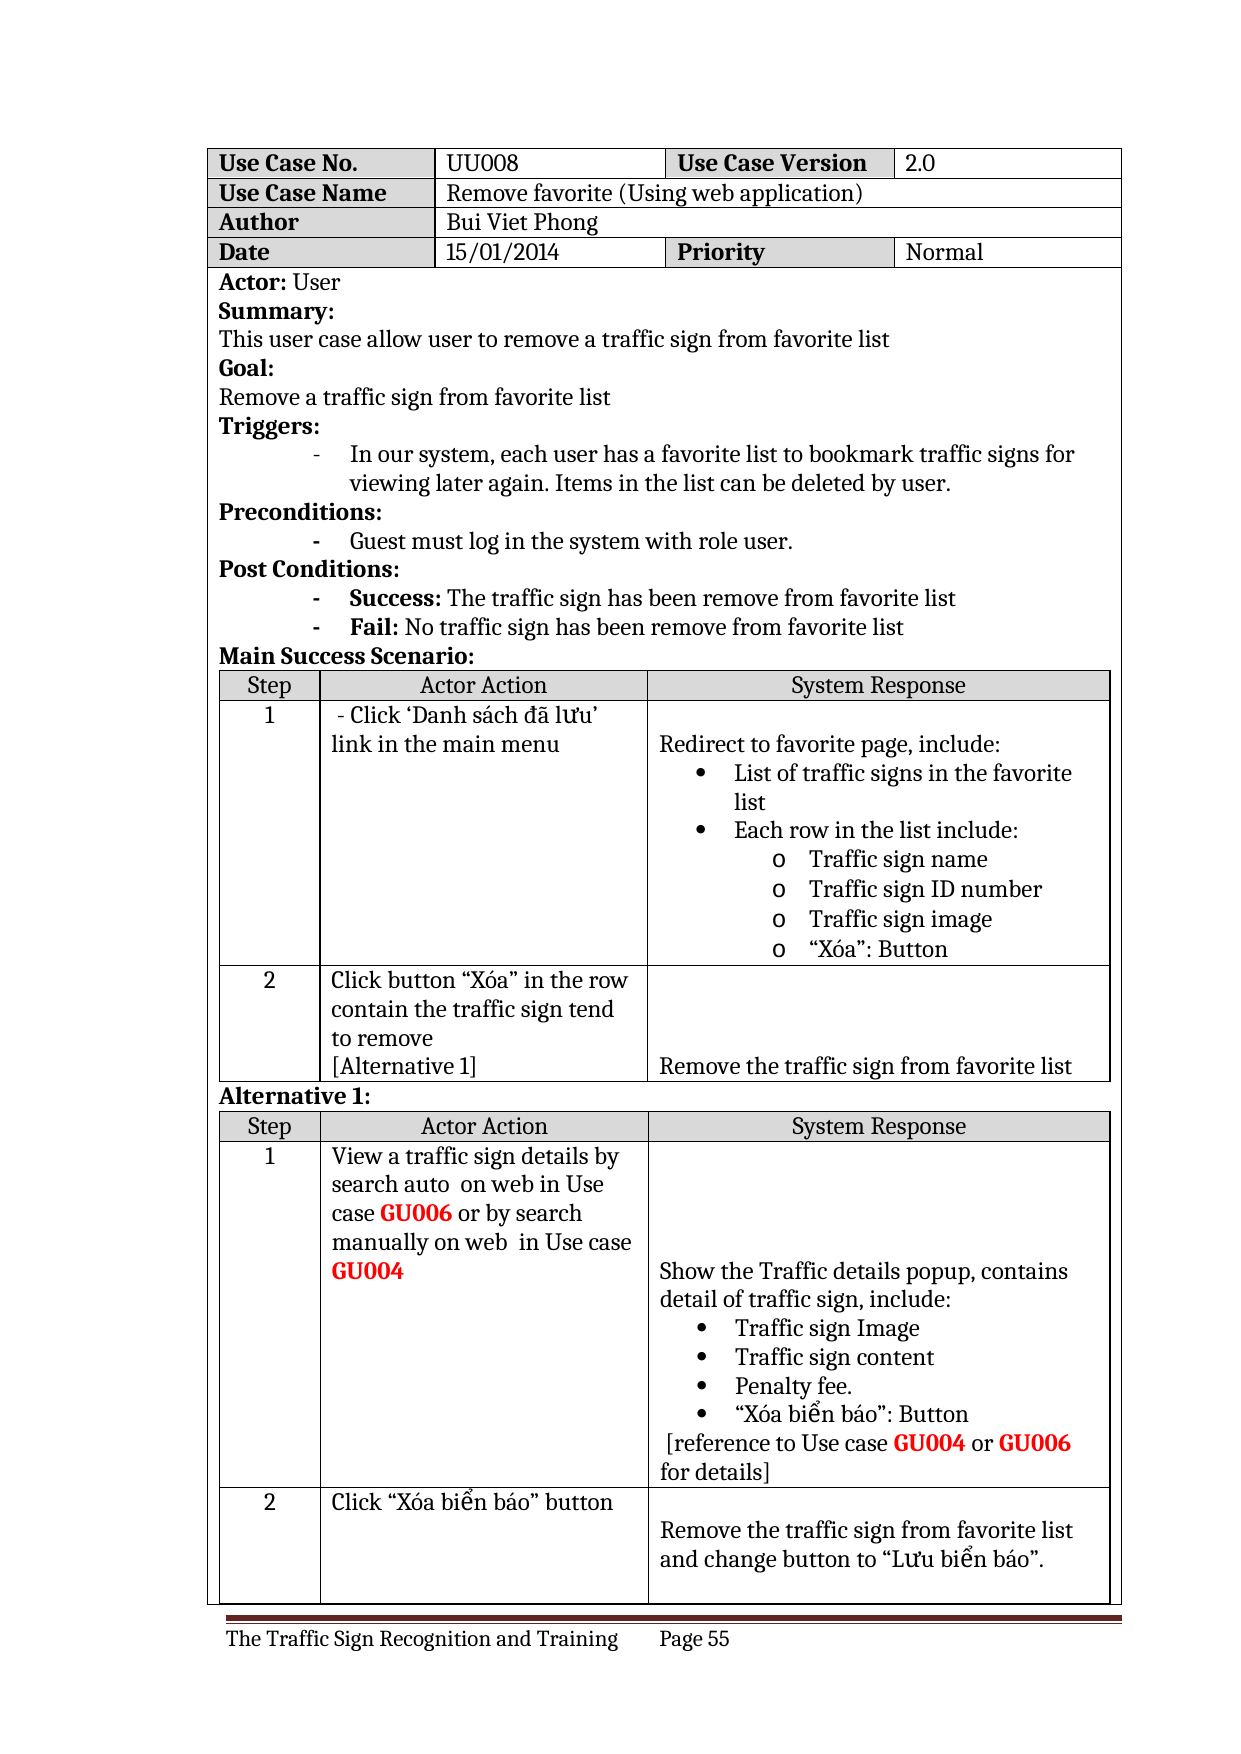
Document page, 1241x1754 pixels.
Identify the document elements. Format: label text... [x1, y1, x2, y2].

table_cell 2.0 [895, 149, 1121, 177]
table_cell Use Case Name [208, 179, 434, 207]
table_cell Use Case Version [666, 149, 894, 177]
table_cell Normal [895, 238, 1121, 267]
table_cell 15/01/2014 [436, 238, 665, 267]
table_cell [208, 268, 1121, 1604]
table_cell Bui Viet Phong [436, 208, 1121, 237]
table_cell Use Case No. [208, 149, 434, 177]
table_cell Author [208, 208, 434, 237]
table_cell UU008 [436, 149, 665, 177]
table_cell Priority [666, 238, 894, 267]
table_cell Date [208, 238, 434, 267]
table_cell Remove favorite (Using web application) [436, 179, 1121, 207]
